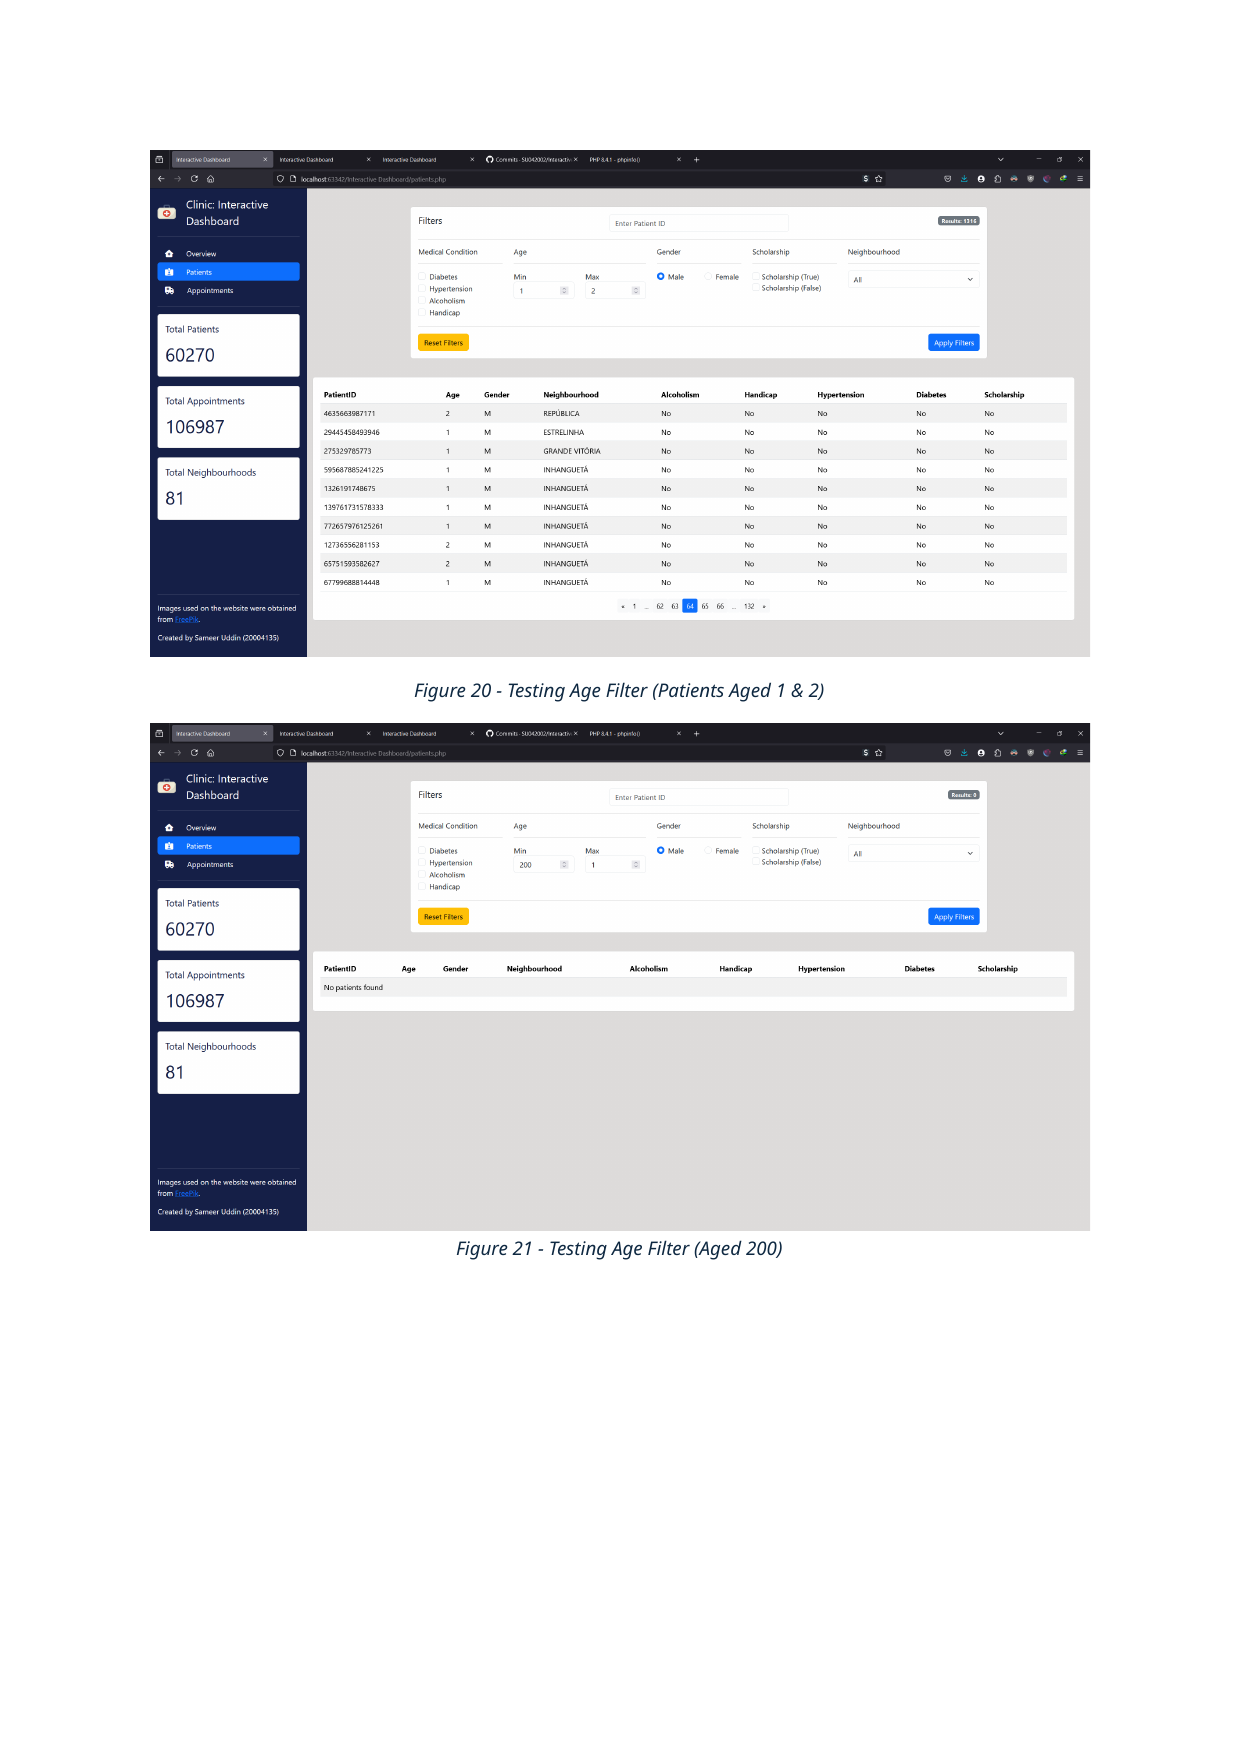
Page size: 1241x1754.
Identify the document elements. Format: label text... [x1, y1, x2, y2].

picture [150, 723, 1091, 1231]
picture [150, 150, 1091, 657]
